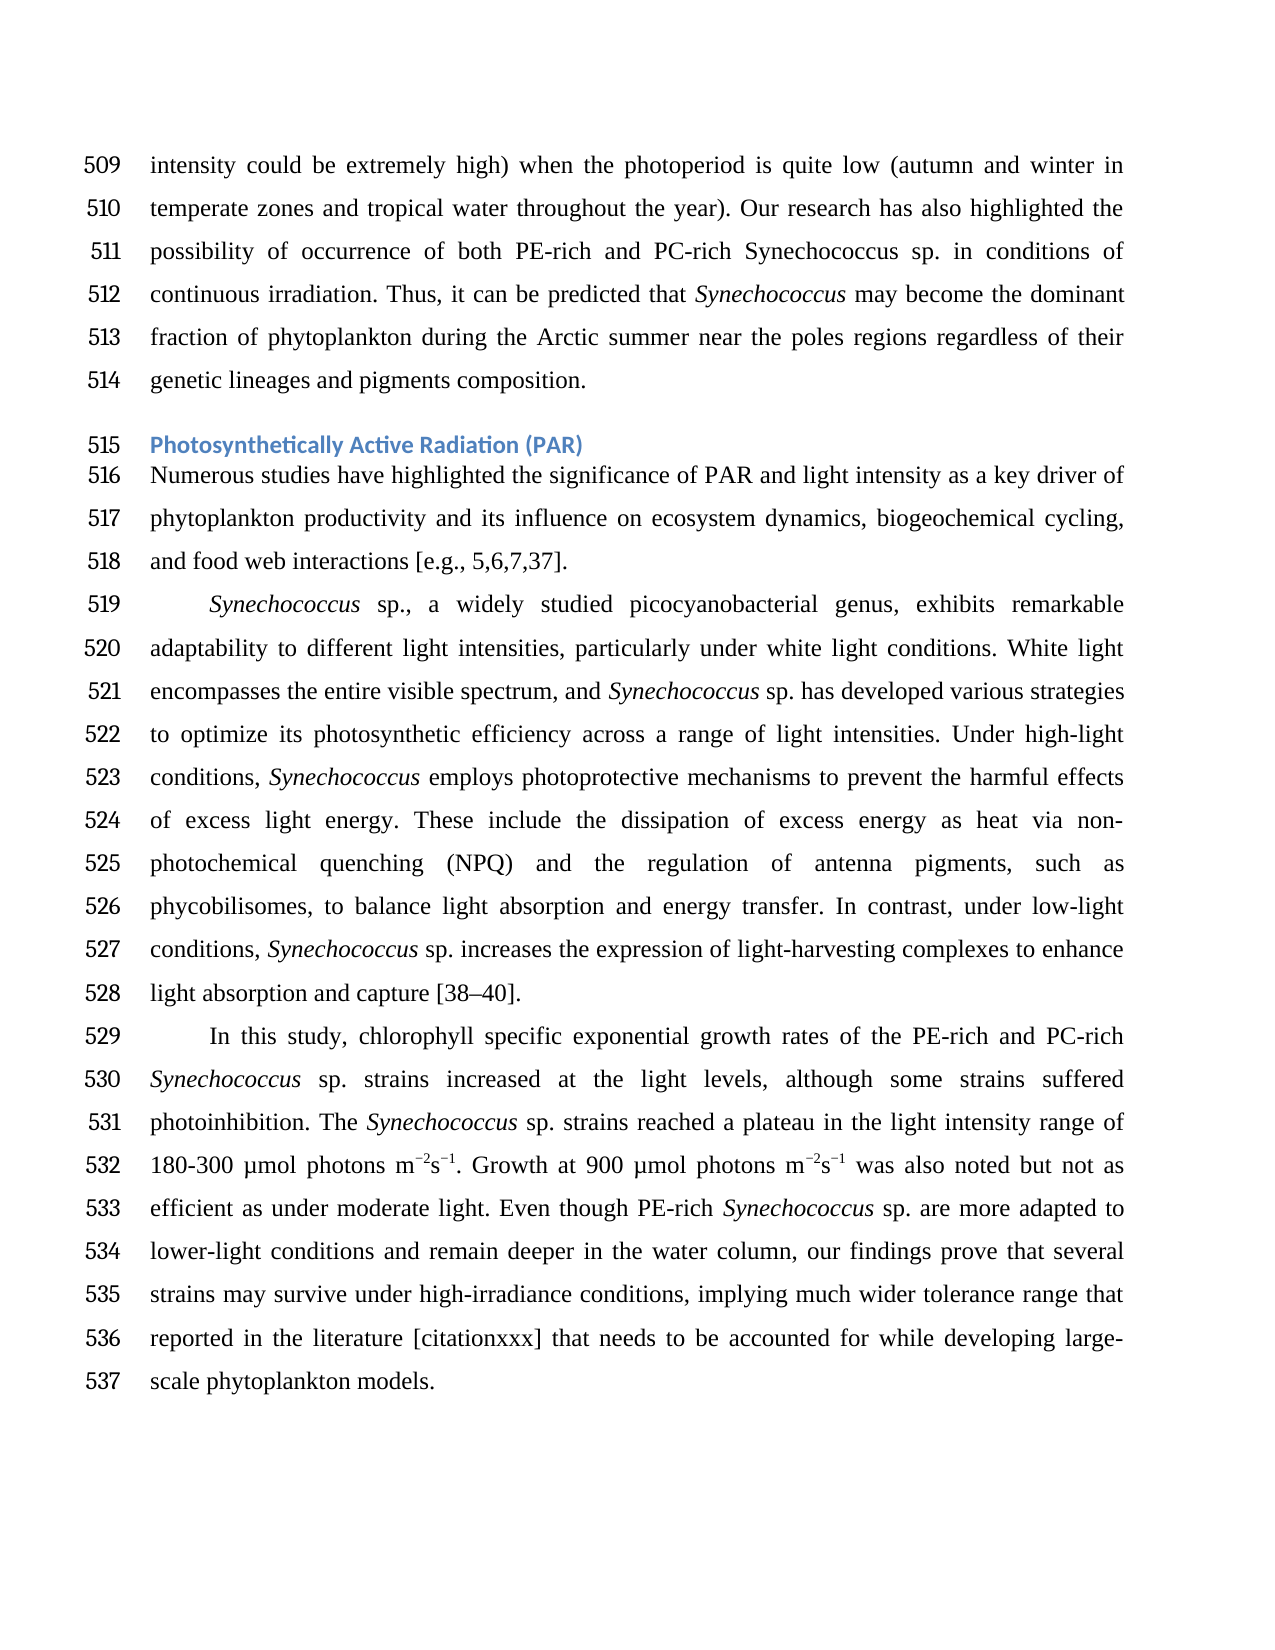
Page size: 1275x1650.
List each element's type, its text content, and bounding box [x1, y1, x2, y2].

text Synechococcus sp., a widely studied picocyanobacterial genus, exhibits remarkable adaptability to different light intensities, particularly under white light conditions. White light encompasses the entire visible spectrum, and Synechococcus sp. has developed various strategies to optimize its photosynthetic efficiency across a range of light intensities. Under high-light conditions, Synechococcus employs photoprotective mechanisms to prevent the harmful effects of excess light energy. These include the dissipation of excess energy as heat via non-photochemical quenching (NPQ) and the regulation of antenna pigments, such as phycobilisomes, to balance light absorption and energy transfer. In contrast, under low-light conditions, Synechococcus sp. increases the expression of light-harvesting complexes to enhance light absorption and capture [38–40]. [150, 589, 1125, 1006]
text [150, 150, 1125, 394]
subtitle Photosynthetically Active Radiation (PAR) [150, 429, 1125, 460]
text In this study, chlorophyll specific exponential growth rates of the PE-rich and PC-rich Synechococcus sp. strains increased at the light levels, although some strains suffered photoinhibition. The Synechococcus sp. strains reached a plateau in the light intensity range of 180-300 µmol photons m−2s−1. Growth at 900 µmol photons m−2s−1 was also noted but not as efficient as under moderate light. Even though PE-rich Synechococcus sp. are more adapted to lower-light conditions and remain deeper in the water column, our findings prove that several strains may survive under high-irradiance conditions, implying much wider tolerance range that reported in the literature [citationxxx] that needs to be accounted for while developing large-scale phytoplankton models. [150, 1021, 1125, 1394]
text Numerous studies have highlighted the significance of PAR and light intensity as a key driver of phytoplankton productivity and its influence on ecosystem dynamics, biogeochemical cycling, and food web interactions [e.g., 5,6,7,37]. [150, 460, 1125, 575]
